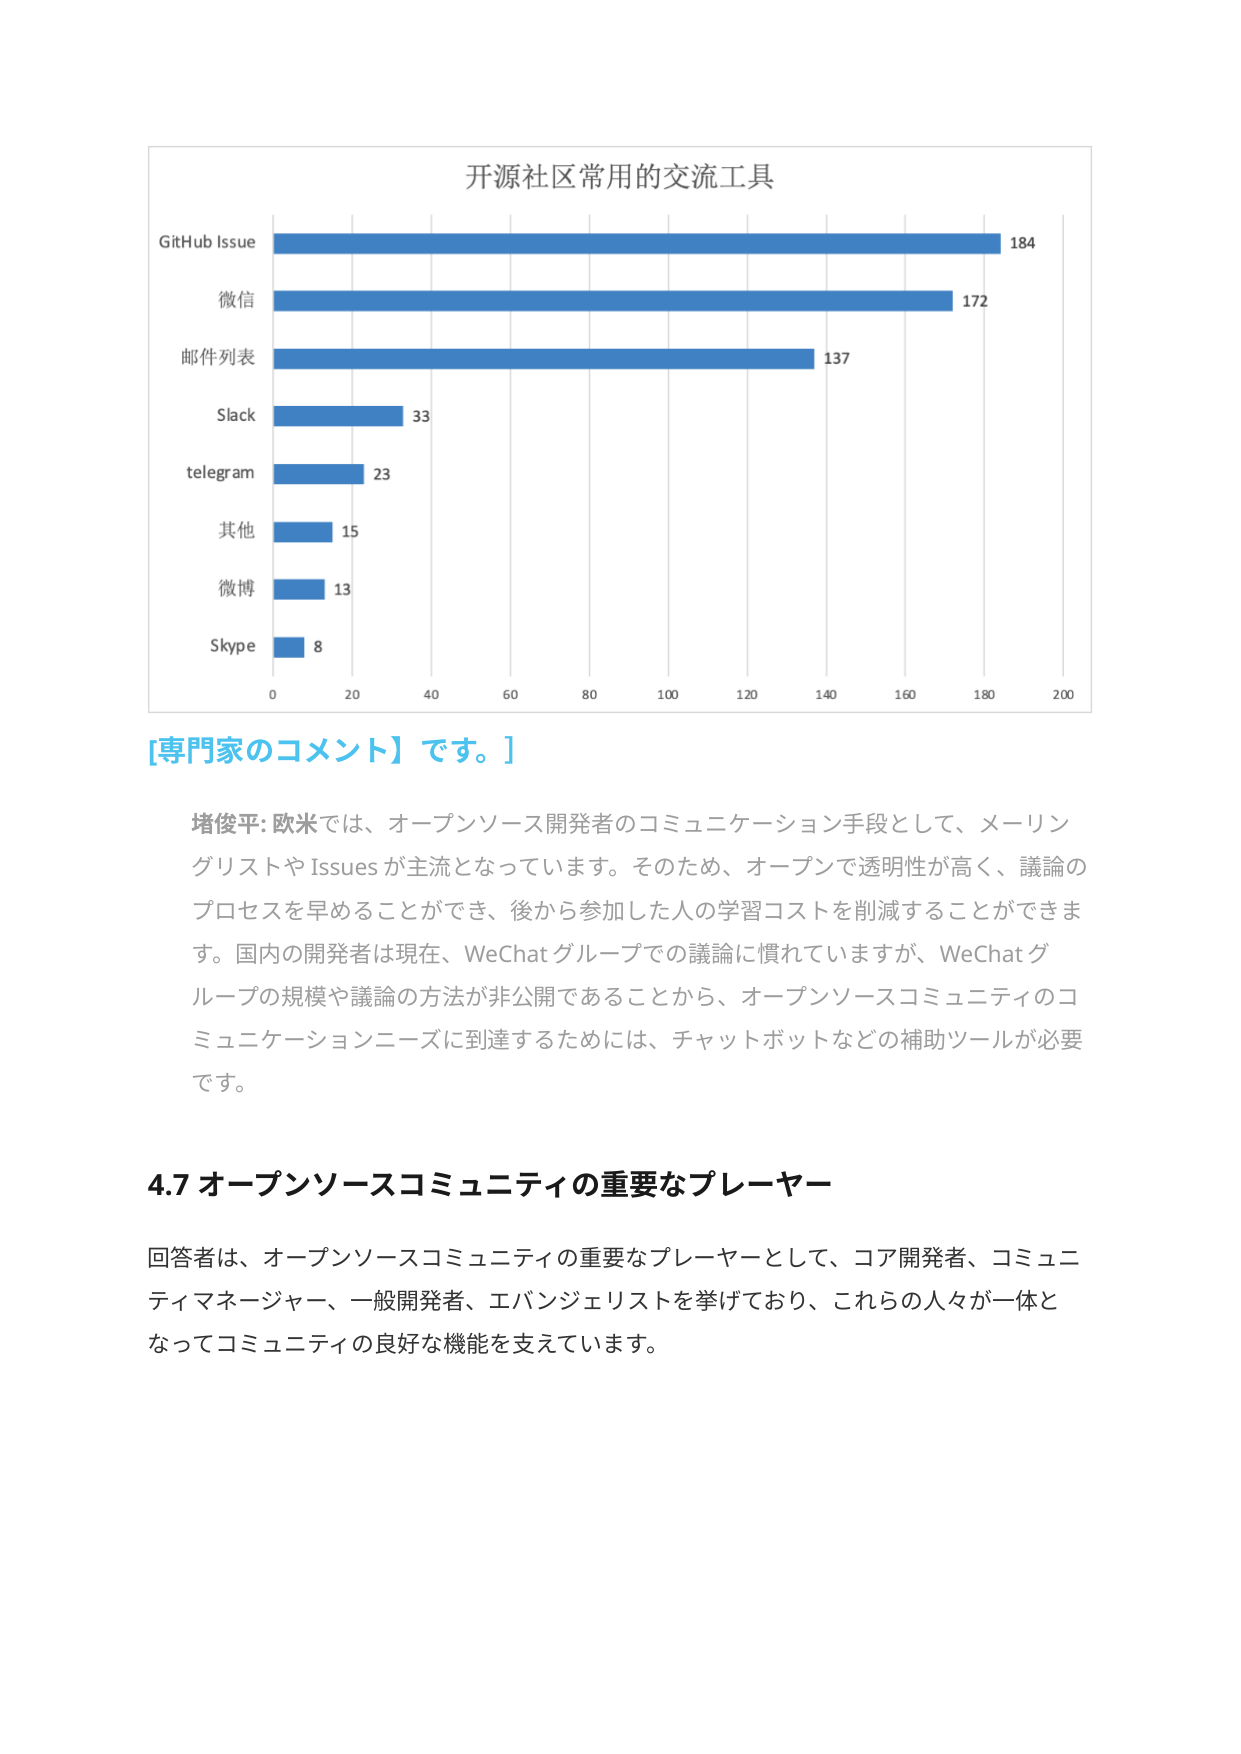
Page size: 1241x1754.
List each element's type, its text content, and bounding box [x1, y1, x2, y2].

picture [147, 145, 1093, 714]
text 回答者は、オープンソースコミュニティの重要なプレーヤーとして、コア開発者、コミュニティマネージャー、一般開発者、エバンジェリストを挙げており、これらの人々が一体となってコミュニティの良好な機能を支えています。 [148, 1239, 1093, 1359]
subtitle 4.7 オープンソースコミュニティの重要なプレーヤー [148, 1161, 1093, 1204]
text 堵俊平: 欧米では、オープンソース開発者のコミュニケーション手段として、メーリングリストやIssuesが主流となっています。そのため、オープンで透明性が高く、議論のプロセスを早めることができ、後から参加した人の学習コストを削減することができます。国内の開発者は現在、WeChatグループでの議論に慣れていますが、WeChatグループの規模や議論の方法が非公開であることから、オープンソースコミュニティのコミュニケーションニーズに到達するためには、チャットボットなどの補助ツールが必要です。 [191, 806, 1093, 1098]
subtitle [専門家のコメント】です。］ [148, 728, 1093, 770]
